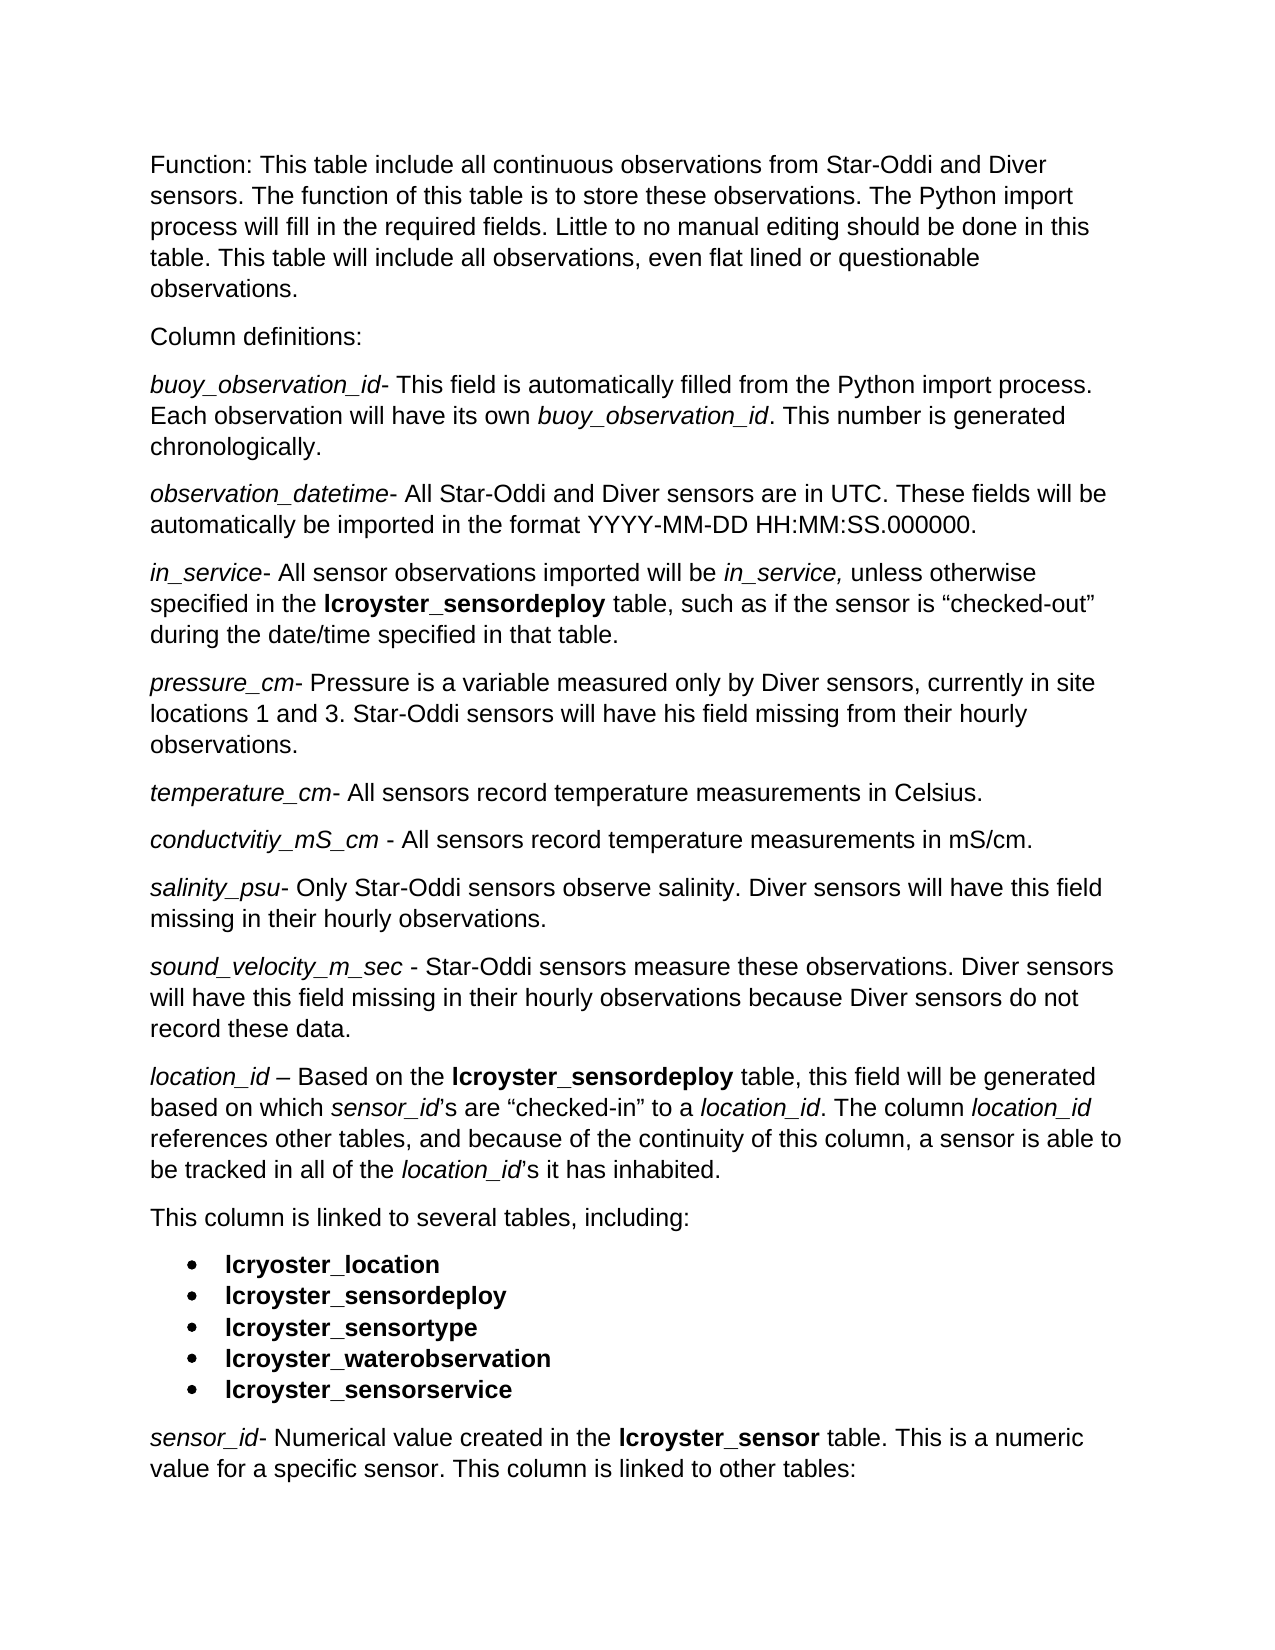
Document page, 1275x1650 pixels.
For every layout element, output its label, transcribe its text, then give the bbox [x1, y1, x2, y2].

text salinity_psu- Only Star-Oddi sensors observe salinity. Diver sensors will have this field missing in their hourly observations. [150, 873, 1125, 933]
list lcroyster_sensorservice [187, 1375, 1125, 1404]
text This column is linked to several tables, including: [150, 1202, 1125, 1231]
text observation_datetime- All Star-Oddi and Diver sensors are in UTC. These fields will be automatically be imported in the format YYYY-MM-DD HH:MM:SS.000000. [150, 479, 1125, 539]
text conductvitiy_mS_cm - All sensors record temperature measurements in mS/cm. [150, 825, 1125, 854]
text pressure_cm- Pressure is a variable measured only by Diver sensors, currently in site locations 1 and 3. Star-Oddi sensors will have his field missing from their hourly observations. [150, 668, 1125, 759]
list lcryoster_location [187, 1250, 1125, 1279]
list lcroyster_sensortype [187, 1312, 1125, 1341]
text buoy_observation_id- This field is automatically filled from the Python import process. Each observation will have its own buoy_observation_id. This number is generated chronologically. [150, 369, 1125, 460]
list lcroyster_sensordeploy [187, 1281, 1125, 1310]
text sound_velocity_m_sec - Star-Oddi sensors measure these observations. Diver sensors will have this field missing in their hourly observations because Diver sensors do not record these data. [150, 952, 1125, 1043]
text sensor_id- Numerical value created in the lcroyster_sensor table. This is a numeric value for a specific sensor. This column is linked to other tables: [150, 1423, 1125, 1482]
text in_service- All sensor observations imported will be in_service, unless otherwise specified in the lcroyster_sensordeploy table, such as if the sensor is “checked-out” during the date/time specified in that table. [150, 558, 1125, 649]
text Column definitions: [150, 322, 1125, 351]
text Function: This table include all continuous observations from Star-Oddi and Diver sensors. The function of this table is to store these observations. The Python import process will fill in the required fields. Little to no manual editing should be done in this table. This table will include all observations, even flat lined or questionable observations. [150, 150, 1125, 303]
text temperature_cm- All sensors record temperature measurements in Celsius. [150, 778, 1125, 806]
text location_id – Based on the lcroyster_sensordeploy table, this field will be generated based on which sensor_id’s are “checked-in” to a location_id. The column location_id references other tables, and because of the continuity of this column, a sensor is able to be tracked in all of the location_id’s it has inhabited. [150, 1062, 1125, 1183]
list lcroyster_waterobservation [187, 1344, 1125, 1372]
